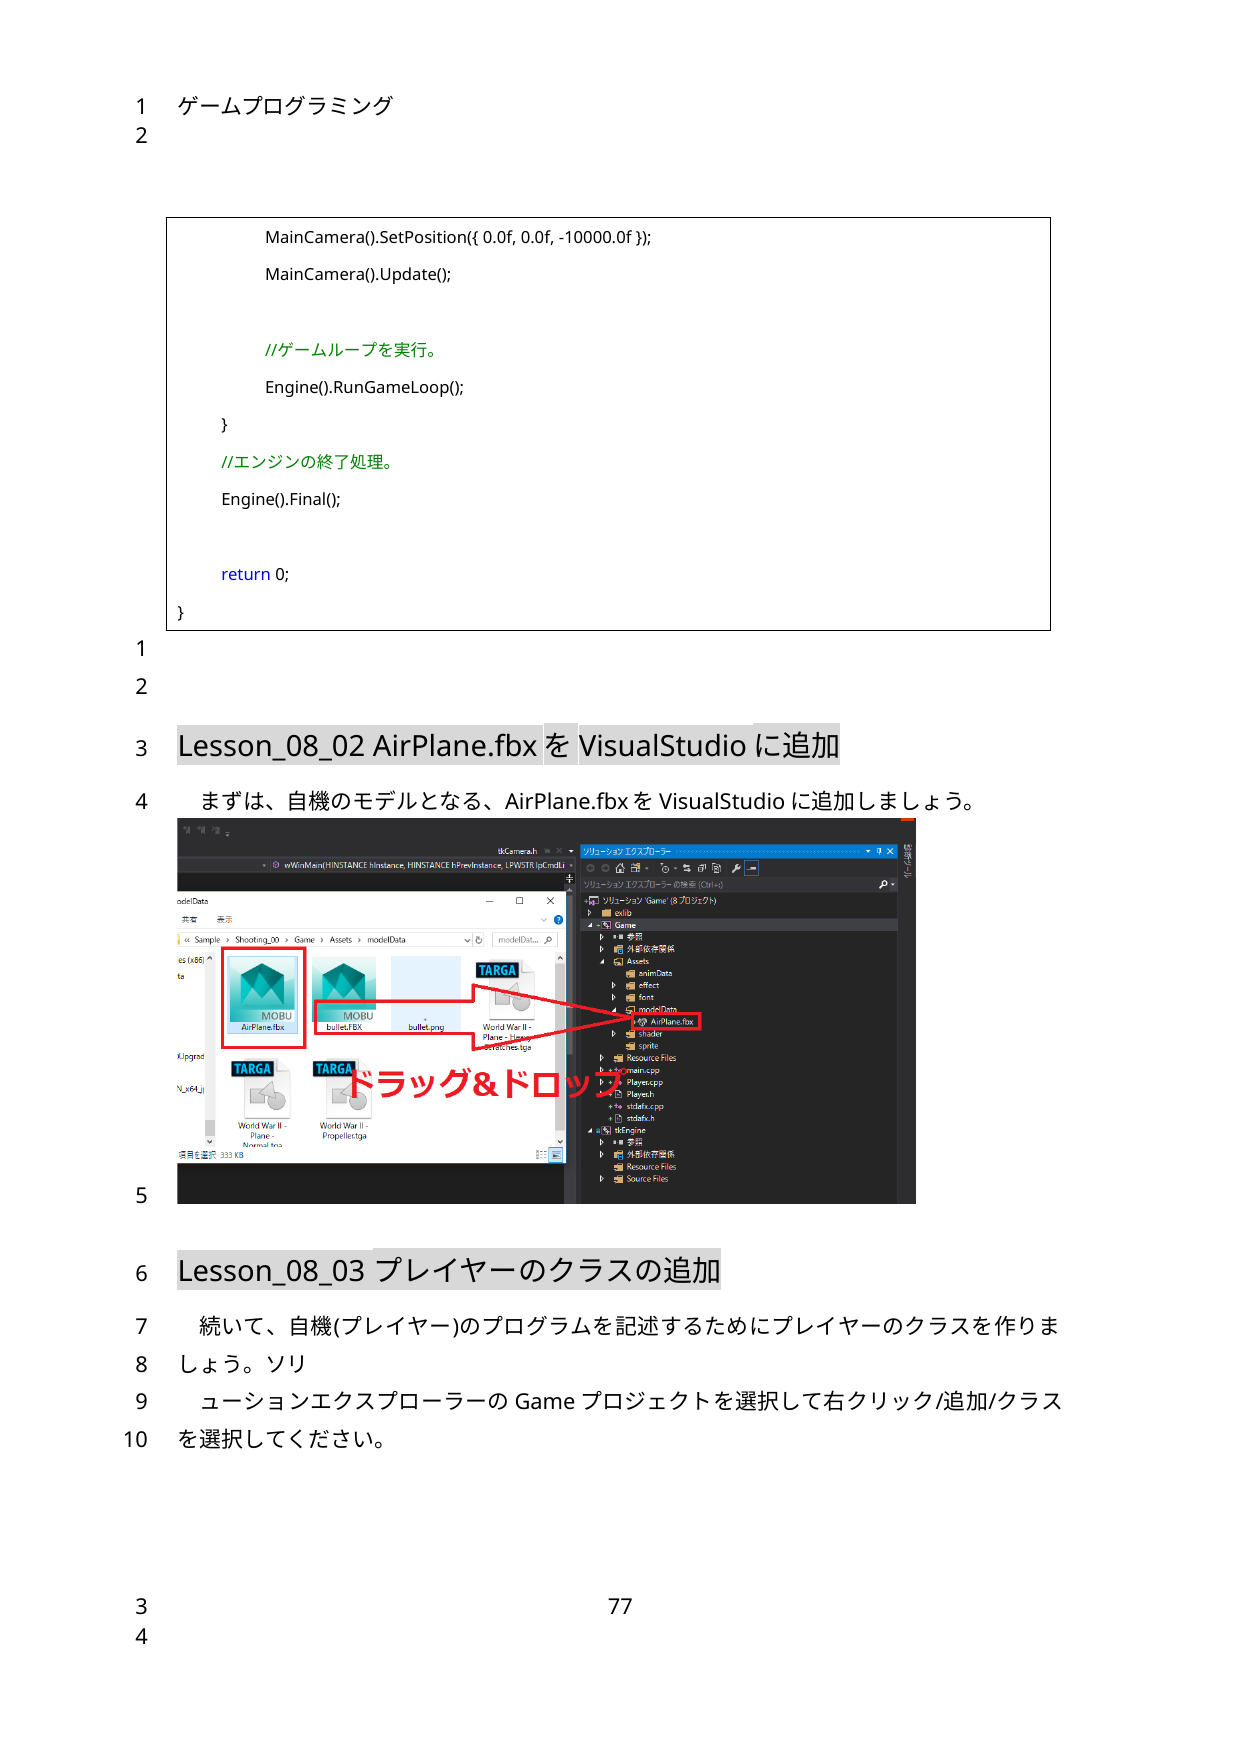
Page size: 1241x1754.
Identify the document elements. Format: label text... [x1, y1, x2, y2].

text まずは、自機のモデルとなる、AirPlane.fbxをVisualStudioに追加しましょう。 [177, 781, 1063, 819]
text ューションエクスプローラーのGameプロジェクトを選択して右クリック/追加/クラスを選択してください。 [177, 1381, 1063, 1456]
picture [177, 818, 916, 1204]
subtitle Lesson_08_02 AirPlane.fbxをVisualStudioに追加 [177, 706, 1063, 781]
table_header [167, 218, 1050, 630]
text 続いて、自機(プレイヤー)のプログラムを記述するためにプレイヤーのクラスを作りましょう。ソリ [177, 1306, 1063, 1381]
subtitle Lesson_08_03 プレイヤーのクラスの追加 [177, 1231, 1063, 1306]
